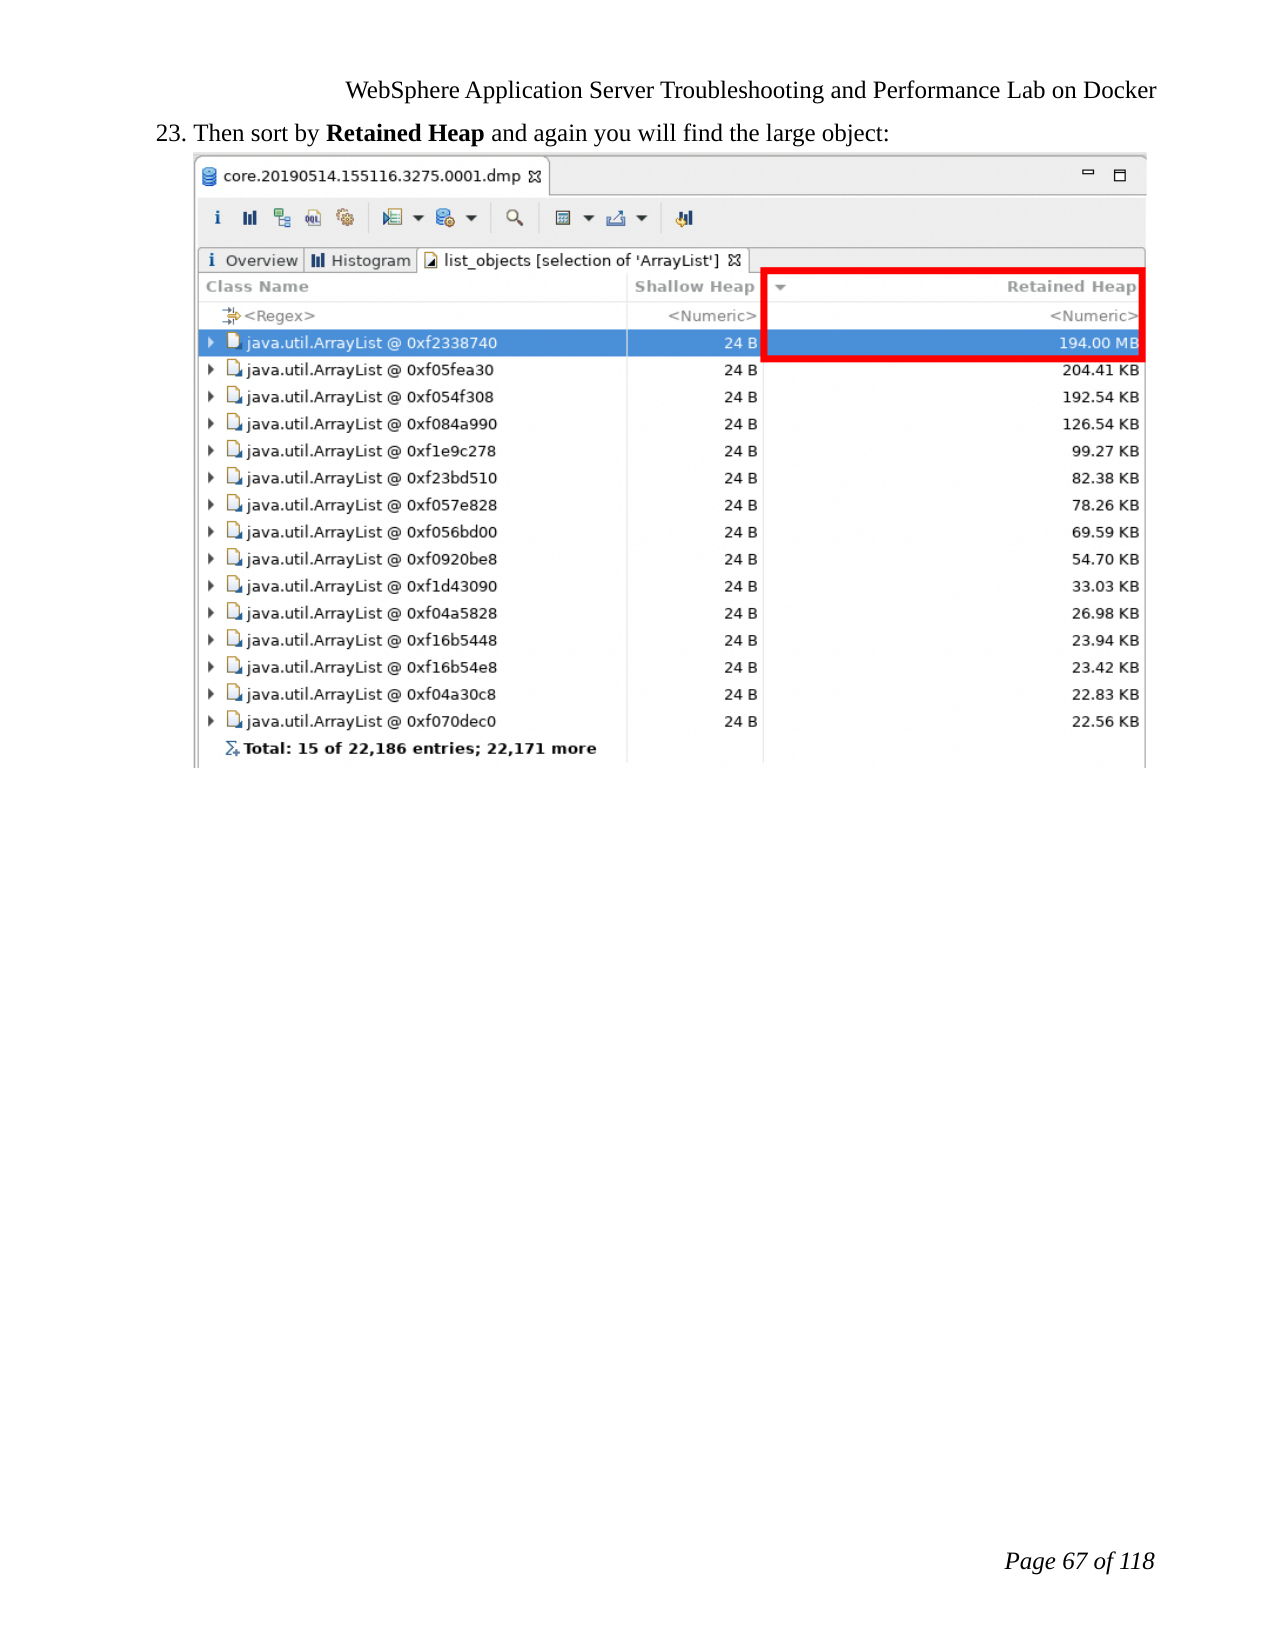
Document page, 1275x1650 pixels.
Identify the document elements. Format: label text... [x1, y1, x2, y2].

picture [193, 152, 1147, 768]
